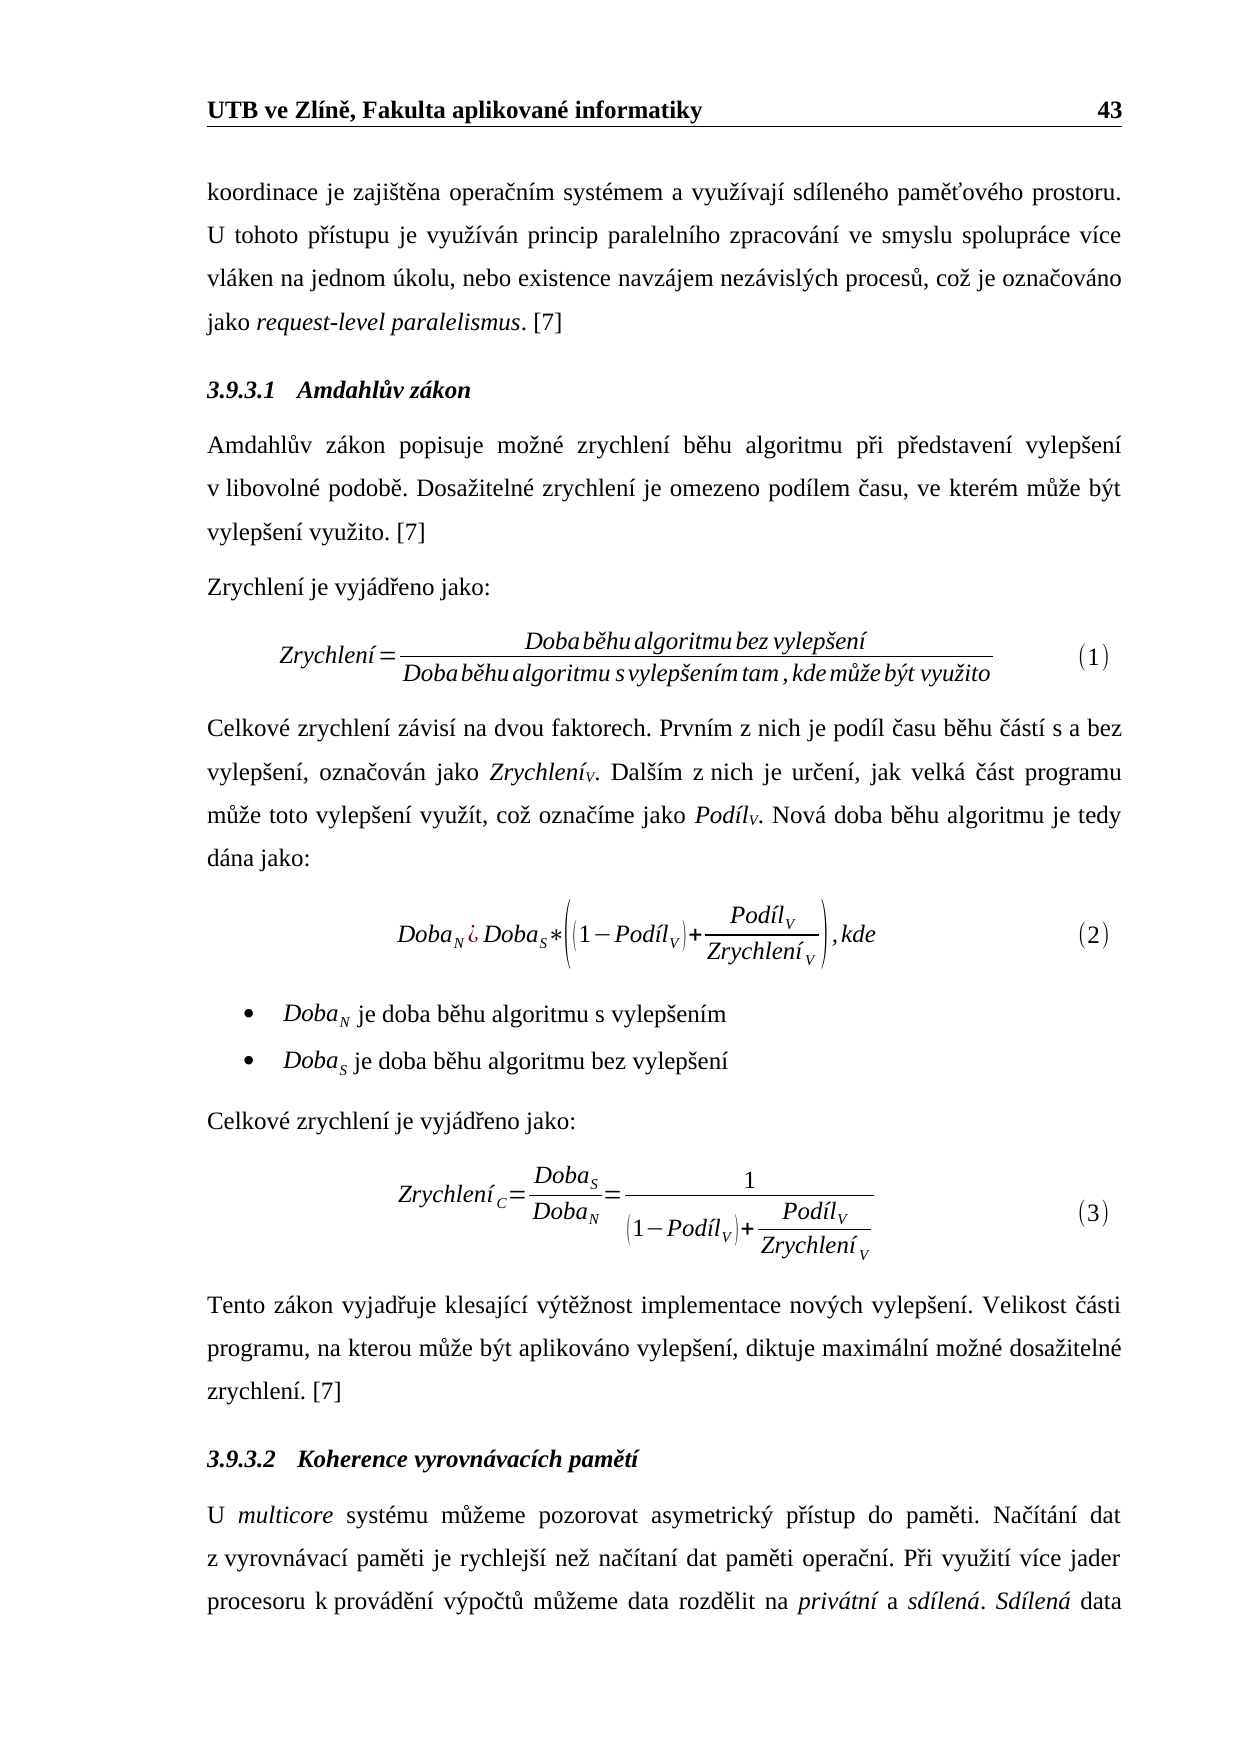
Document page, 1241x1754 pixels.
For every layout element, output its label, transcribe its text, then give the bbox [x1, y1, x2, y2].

list je doba běhu algoritmu s vylepšením [244, 999, 1122, 1032]
text Celkové zrychlení závisí na dvou faktorech. Prvním z nich je podíl času běhu částí s a bez vylepšení, označován jako ZrychleníV. Dalším z nich je určení, jak velká část programu může toto vylepšení využít, což označíme jako PodílV. Nová doba běhu algoritmu je tedy dána jako: [207, 713, 1122, 872]
table_header [1065, 628, 1122, 713]
table_header [207, 1162, 1065, 1290]
list je doba běhu algoritmu bez vylepšení [244, 1046, 1122, 1079]
text Amdahlův zákon popisuje možné zrychlení běhu algoritmu při představení vylepšení v libovolné podobě. Dosažitelné zrychlení je omezeno podílem času, ve kterém může být vylepšení využito. [7] [207, 430, 1122, 545]
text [207, 1500, 1122, 1615]
table_header [1065, 1162, 1122, 1290]
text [207, 177, 1122, 335]
subtitle Amdahlův zákon [207, 375, 1122, 403]
text Tento zákon vyjadřuje klesající výtěžnost implementace nových vylepšení. Velikost části programu, na kterou může být aplikováno vylepšení, diktuje maximální možné dosažitelné zrychlení. [7] [207, 1290, 1122, 1405]
table_header [1065, 899, 1122, 999]
subtitle Koherence vyrovnávacích pamětí [207, 1444, 1122, 1473]
table_header [207, 899, 1065, 999]
table_header [207, 628, 1065, 713]
text Celkové zrychlení je vyjádřeno jako: [207, 1106, 1122, 1135]
text Zrychlení je vyjádřeno jako: [207, 572, 1122, 601]
